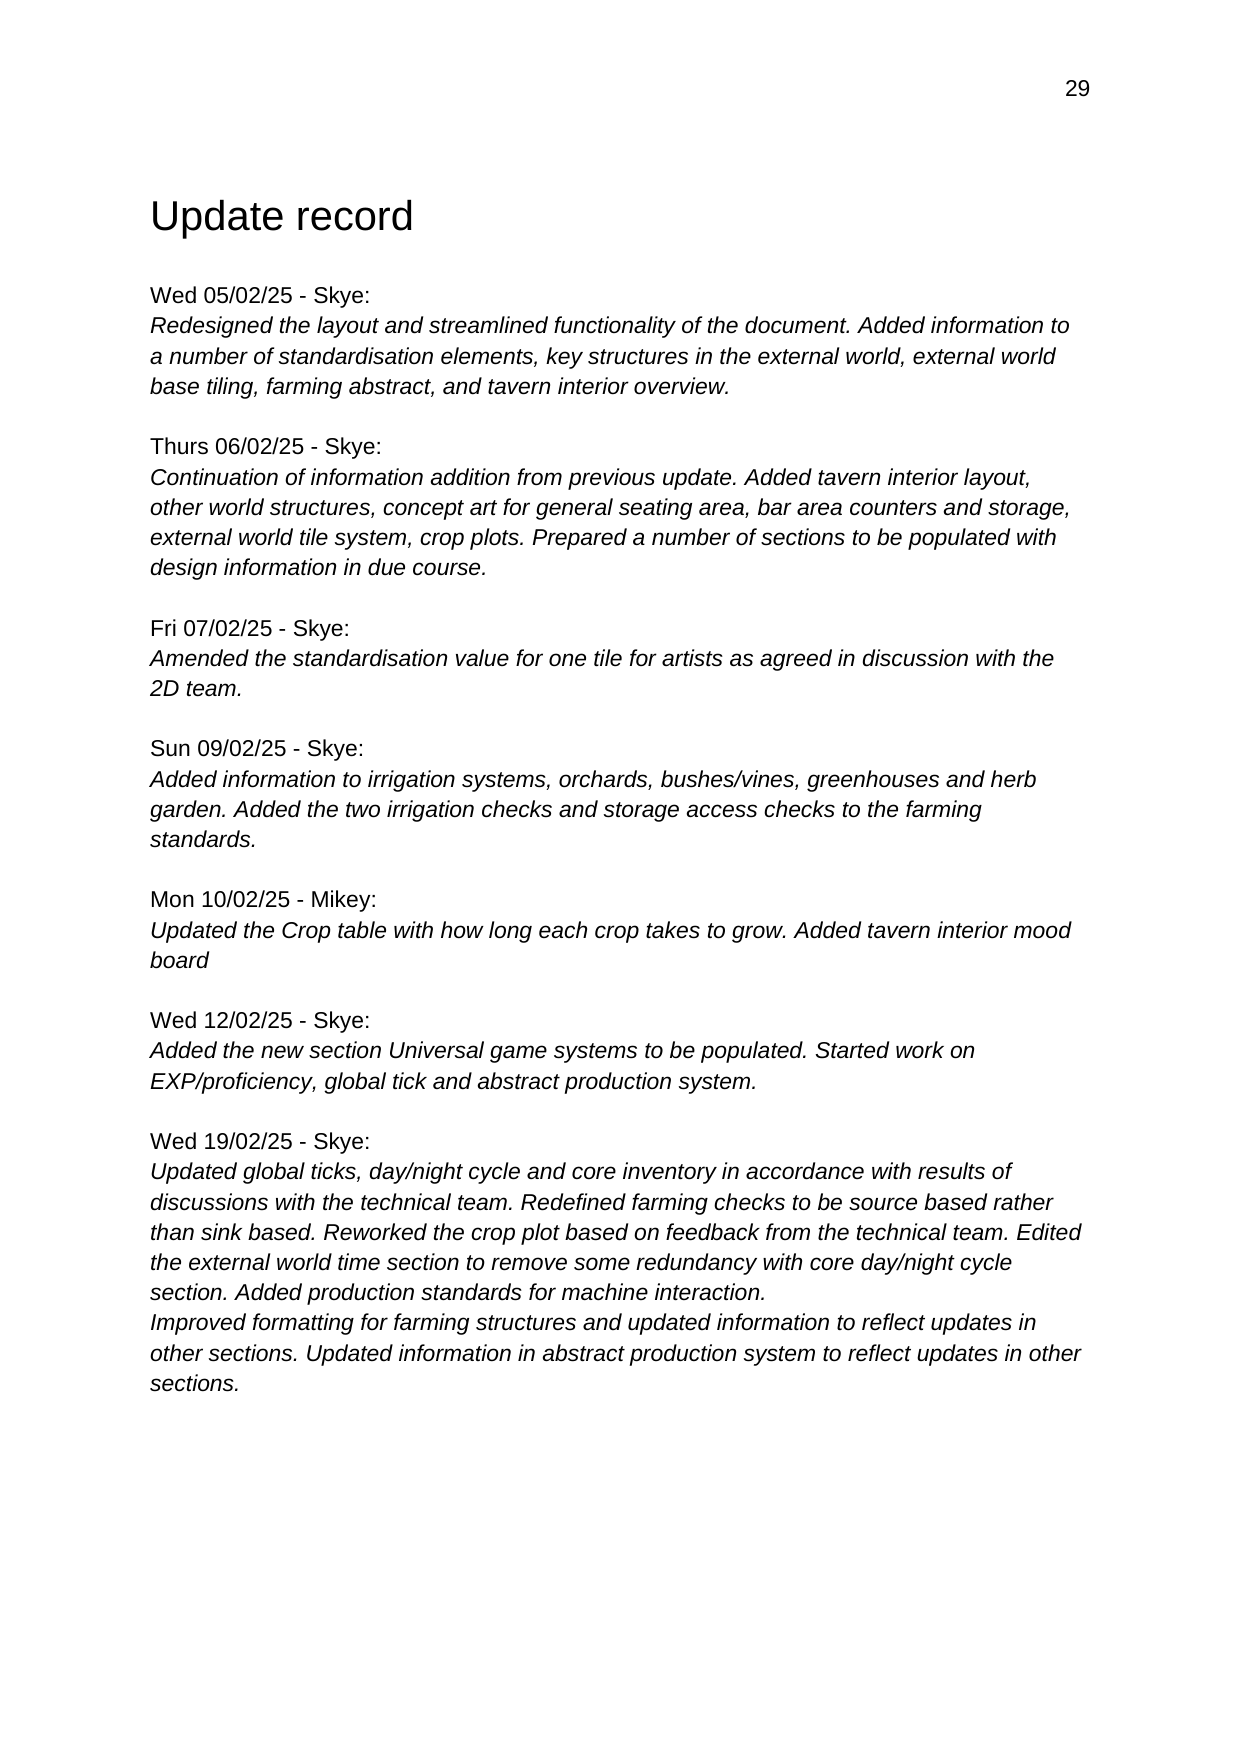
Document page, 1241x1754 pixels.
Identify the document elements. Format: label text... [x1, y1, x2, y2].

text Improved formatting for farming structures and updated information to reflect updates in other sections. Updated information in abstract production system to reflect updates in other sections. [150, 1309, 1090, 1396]
text Fri 07/02/25 - Skye: [150, 614, 1090, 641]
text Continuation of information addition from previous update. Added tavern interior layout, other world structures, concept art for general seating area, bar area counters and storage, external world tile system, crop plots. Prepared a number of sections to be populated with design information in due course. [150, 463, 1090, 581]
text Wed 12/02/25 - Skye: [150, 1007, 1090, 1034]
text Thurs 06/02/25 - Skye: [150, 433, 1090, 460]
text Updated the Crop table with how long each crop takes to grow. Added tavern interior mood board [150, 917, 1090, 973]
text Mon 10/02/25 - Mikey: [150, 886, 1090, 913]
text Wed 05/02/25 - Skye: [150, 282, 1090, 309]
text Redesigned the layout and streamlined functionality of the document. Added information to a number of standardisation elements, key structures in the external world, external world base tiling, farming abstract, and tavern interior overview. [150, 312, 1090, 399]
text Added information to irrigation systems, orchards, bushes/vines, greenhouses and herb garden. Added the two irrigation checks and storage access checks to the farming standards. [150, 766, 1090, 852]
text Updated global ticks, day/night cycle and core inventory in accordance with results of discussions with the technical team. Redefined farming checks to be source based rather than sink based. Reworked the crop plot based on feedback from the technical team. Edited the external world time section to remove some redundancy with core day/night cycle section. Added production standards for machine interaction. [150, 1158, 1090, 1306]
text Sun 09/02/25 - Skye: [150, 735, 1090, 762]
subtitle Update record [150, 192, 1090, 239]
text Added the new section Universal game systems to be populated. Started work on EXP/proficiency, global tick and abstract production system. [150, 1037, 1090, 1094]
text Wed 19/02/25 - Skye: [150, 1128, 1090, 1154]
text Amended the standardisation value for one tile for artists as agreed in discussion with the 2D team. [150, 645, 1090, 701]
